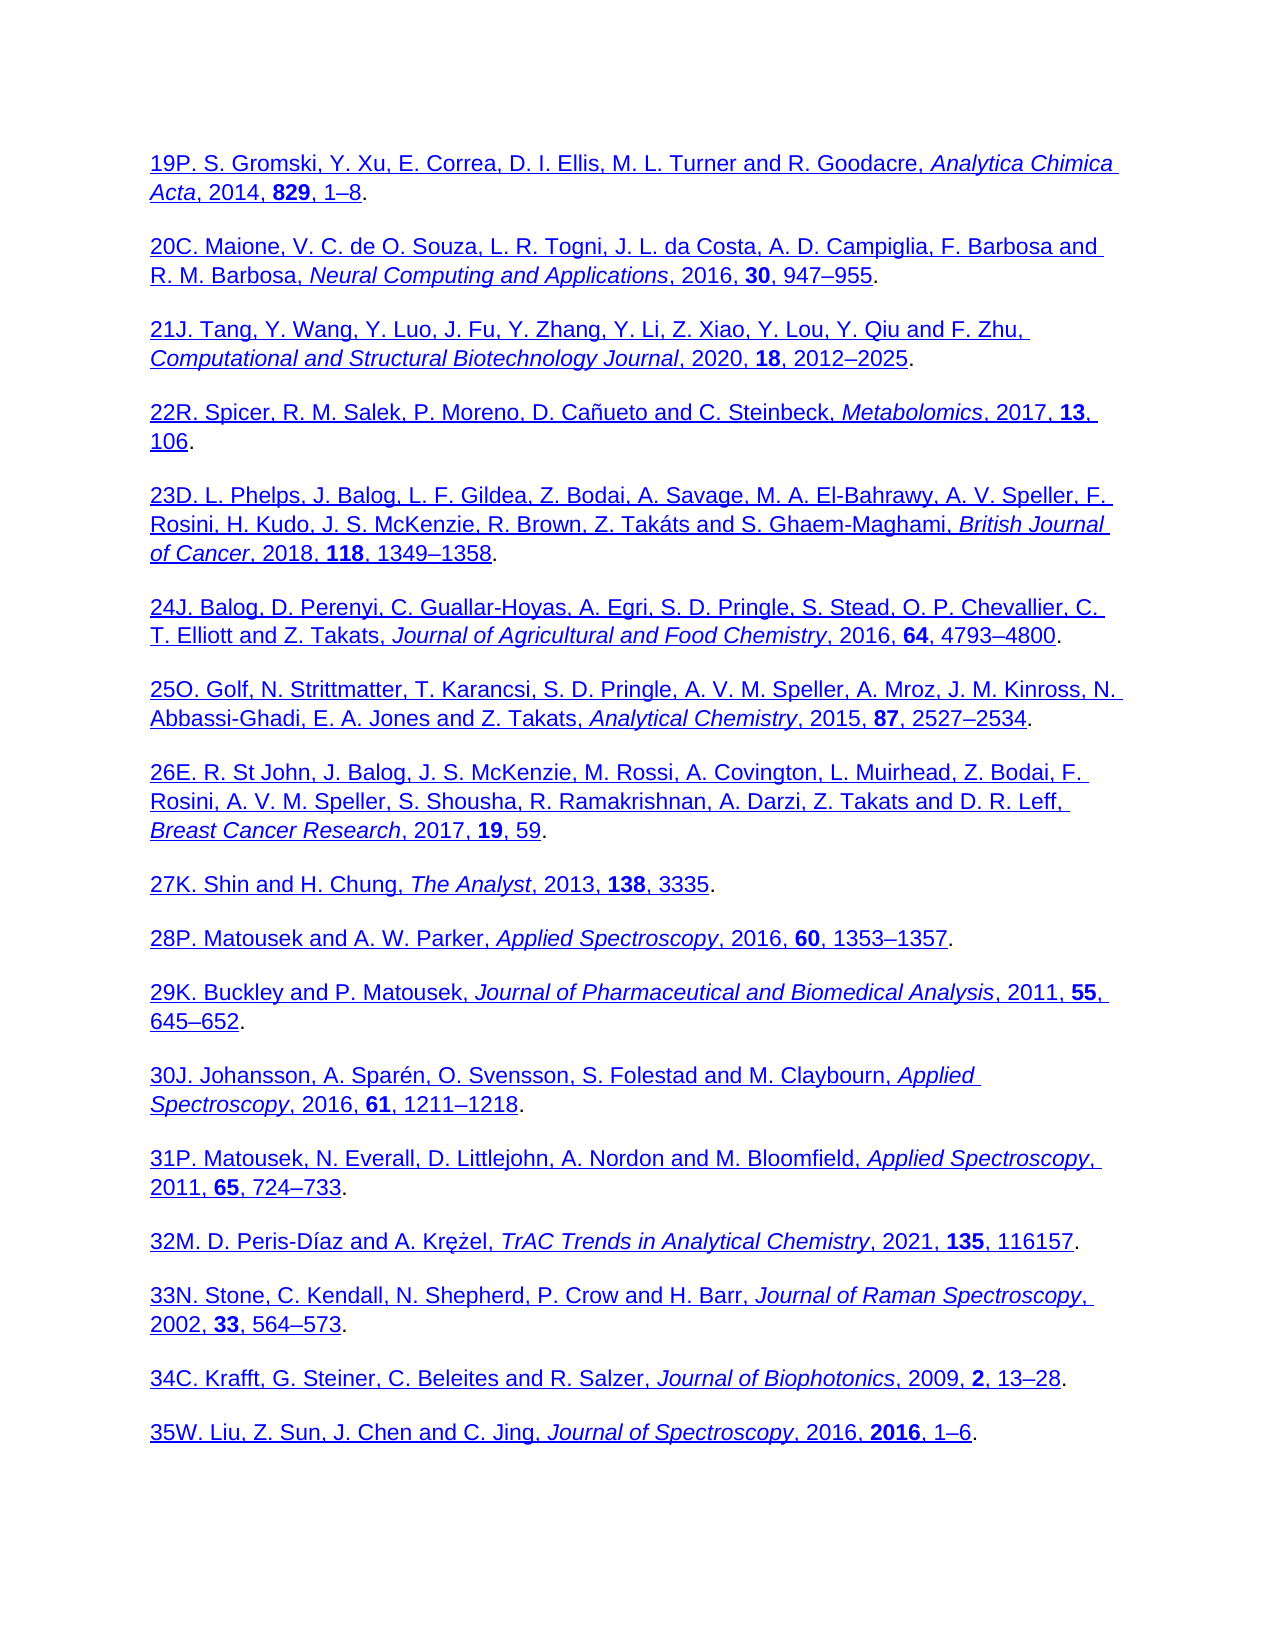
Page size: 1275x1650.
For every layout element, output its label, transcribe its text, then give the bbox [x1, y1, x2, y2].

text 27K. Shin and H. Chung, The Analyst, 2013, 138, 3335. [150, 871, 1125, 898]
text 26E. R. St John, J. Balog, J. S. McKenzie, M. Rossi, A. Covington, L. Muirhead, Z. Bodai, F. Rosini, A. V. M. Speller, S. Shousha, R. Ramakrishnan, A. Darzi, Z. Takats and D. R. Leff, Breast Cancer Research, 2017, 19, 59. [150, 759, 1125, 844]
text 31P. Matousek, N. Everall, D. Littlejohn, A. Nordon and M. Bloomfield, Applied Spectroscopy, 2011, 65, 724–733. [150, 1145, 1125, 1200]
text 33N. Stone, C. Kendall, N. Shepherd, P. Crow and H. Barr, Journal of Raman Spectroscopy, 2002, 33, 564–573. [150, 1282, 1125, 1337]
text 30J. Johansson, A. Sparén, O. Svensson, S. Folestad and M. Claybourn, Applied Spectroscopy, 2016, 61, 1211–1218. [150, 1062, 1125, 1117]
text 28P. Matousek and A. W. Parker, Applied Spectroscopy, 2016, 60, 1353–1357. [150, 925, 1125, 952]
text 21J. Tang, Y. Wang, Y. Luo, J. Fu, Y. Zhang, Y. Li, Z. Xiao, Y. Lou, Y. Qiu and F. Zhu, Computational and Structural Biotechnology Journal, 2020, 18, 2012–2025. [150, 316, 1125, 371]
text 29K. Buckley and P. Matousek, Journal of Pharmaceutical and Biomedical Analysis, 2011, 55, 645–652. [150, 979, 1125, 1034]
text 25O. Golf, N. Strittmatter, T. Karancsi, S. D. Pringle, A. V. M. Speller, A. Mroz, J. M. Kinross, N. Abbassi-Ghadi, E. A. Jones and Z. Takats, Analytical Chemistry, 2015, 87, 2527–2534. [150, 676, 1125, 732]
text 32M. D. Peris-Díaz and A. Krężel, TrAC Trends in Analytical Chemistry, 2021, 135, 116157. [150, 1228, 1125, 1254]
text 24J. Balog, D. Perenyi, C. Guallar-Hoyas, A. Egri, S. D. Pringle, S. Stead, O. P. Chevallier, C. T. Elliott and Z. Takats, Journal of Agricultural and Food Chemistry, 2016, 64, 4793–4800. [150, 593, 1125, 649]
text 35W. Liu, Z. Sun, J. Chen and C. Jing, Journal of Spectroscopy, 2016, 2016, 1–6. [150, 1419, 1125, 1445]
text 19P. S. Gromski, Y. Xu, E. Correa, D. I. Ellis, M. L. Turner and R. Goodacre, Analytica Chimica Acta, 2014, 829, 1–8. [150, 150, 1125, 205]
text 23D. L. Phelps, J. Balog, L. F. Gildea, Z. Bodai, A. Savage, M. A. El-Bahrawy, A. V. Speller, F. Rosini, H. Kudo, J. S. McKenzie, R. Brown, Z. Takáts and S. Ghaem-Maghami, British Journal of Cancer, 2018, 118, 1349–1358. [150, 482, 1125, 566]
text 20C. Maione, V. C. de O. Souza, L. R. Togni, J. L. da Costa, A. D. Campiglia, F. Barbosa and R. M. Barbosa, Neural Computing and Applications, 2016, 30, 947–955. [150, 233, 1125, 288]
text 22R. Spicer, R. M. Salek, P. Moreno, D. Cañueto and C. Steinbeck, Metabolomics, 2017, 13, 106. [150, 399, 1125, 454]
text 34C. Krafft, G. Steiner, C. Beleites and R. Salzer, Journal of Biophotonics, 2009, 2, 13–28. [150, 1365, 1125, 1391]
